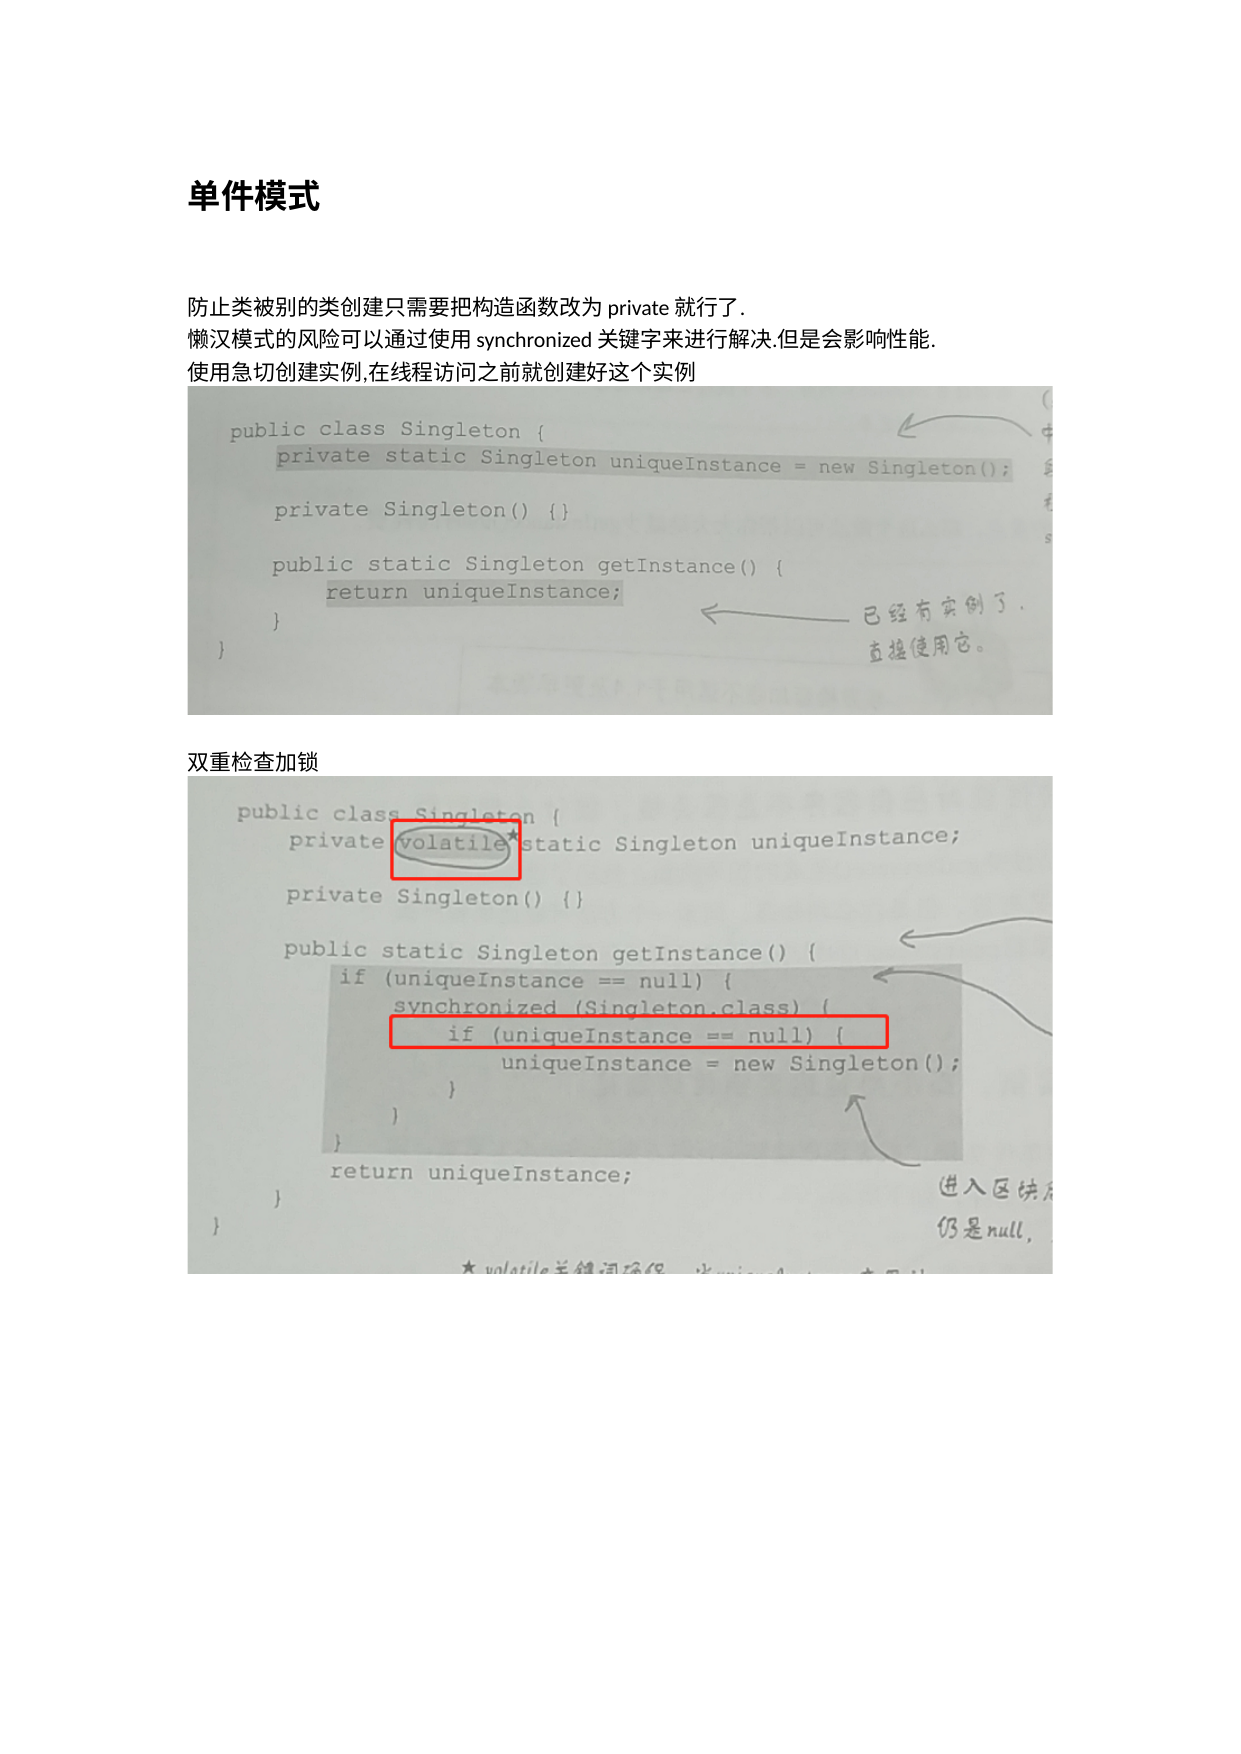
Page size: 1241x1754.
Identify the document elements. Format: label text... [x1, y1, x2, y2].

text 防止类被别的类创建只需要把构造函数改为private就行了. [187, 289, 1053, 322]
picture [187, 776, 1053, 1274]
subtitle 单件模式 [187, 162, 1053, 227]
picture [187, 386, 1053, 715]
text 懒汉模式的风险可以通过使用synchronized关键字来进行解决.但是会影响性能. [187, 322, 1053, 354]
text 使用急切创建实例,在线程访问之前就创建好这个实例 [187, 354, 1053, 386]
text 双重检查加锁 [187, 744, 1053, 776]
